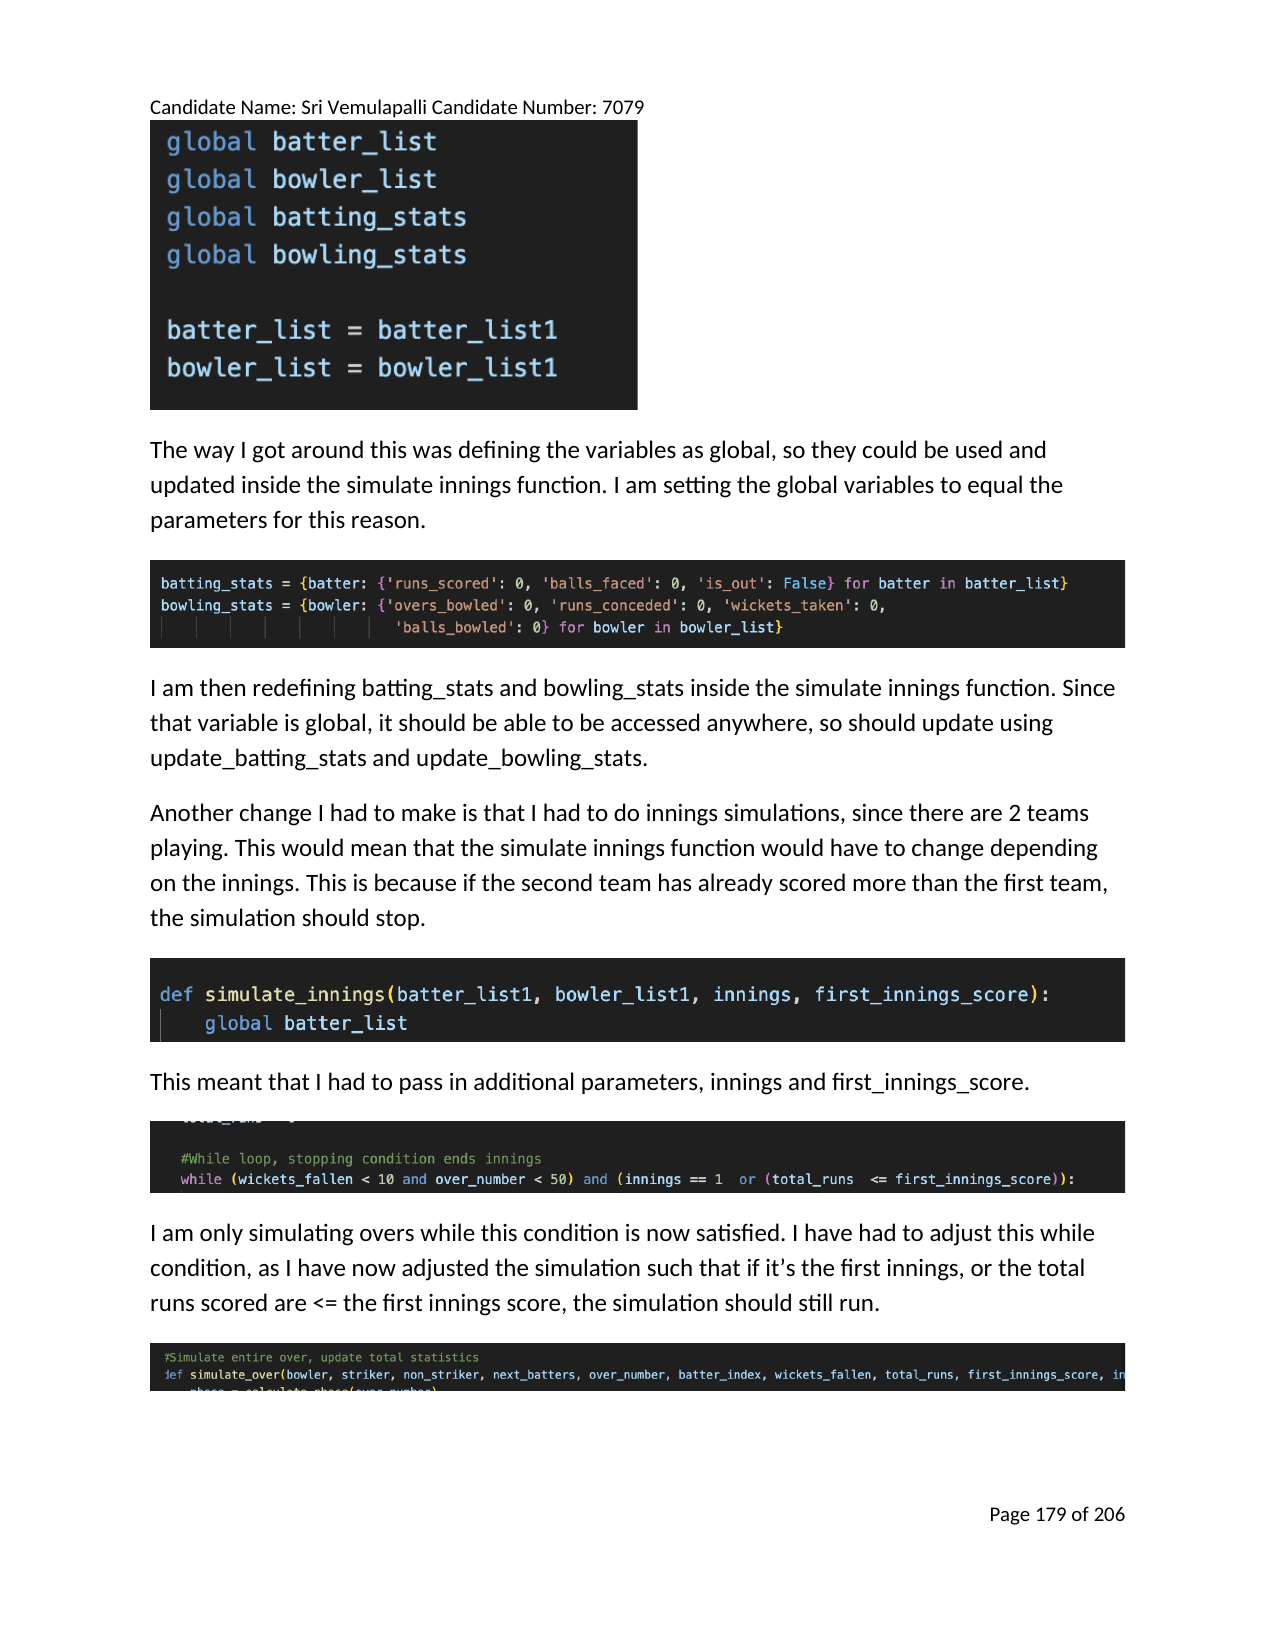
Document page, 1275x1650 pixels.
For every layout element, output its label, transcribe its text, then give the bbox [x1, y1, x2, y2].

text Another change I had to make is that I had to do innings simulations, since there are 2 teams playing. This would mean that the simulate innings function would have to change depending on the innings. This is because if the second team has already scored more than the first team, the simulation should stop. [150, 798, 1125, 933]
picture [150, 120, 638, 410]
text I am then redefining batting_stats and bowling_stats inside the simulate innings function. Since that variable is global, it should be able to be accessed anywhere, so should update using update_batting_stats and update_bowling_stats. [150, 672, 1125, 772]
text This meant that I had to pass in additional parameters, innings and first_innings_score. [150, 1066, 1125, 1096]
text The way I got around this was defining the variables as global, so they could be used and updated inside the simulate innings function. I am setting the global variables to equal the parameters for this reason. [150, 434, 1125, 535]
text I am only simulating overs while this condition is now satisfied. I have had to adjust this while condition, as I have now adjusted the simulation such that if it’s the first innings, or the total runs scored are <= the first innings score, the simulation should still run. [150, 1218, 1125, 1318]
picture [150, 958, 1125, 1042]
picture [150, 1343, 1125, 1391]
picture [150, 1121, 1125, 1193]
picture [150, 560, 1125, 648]
